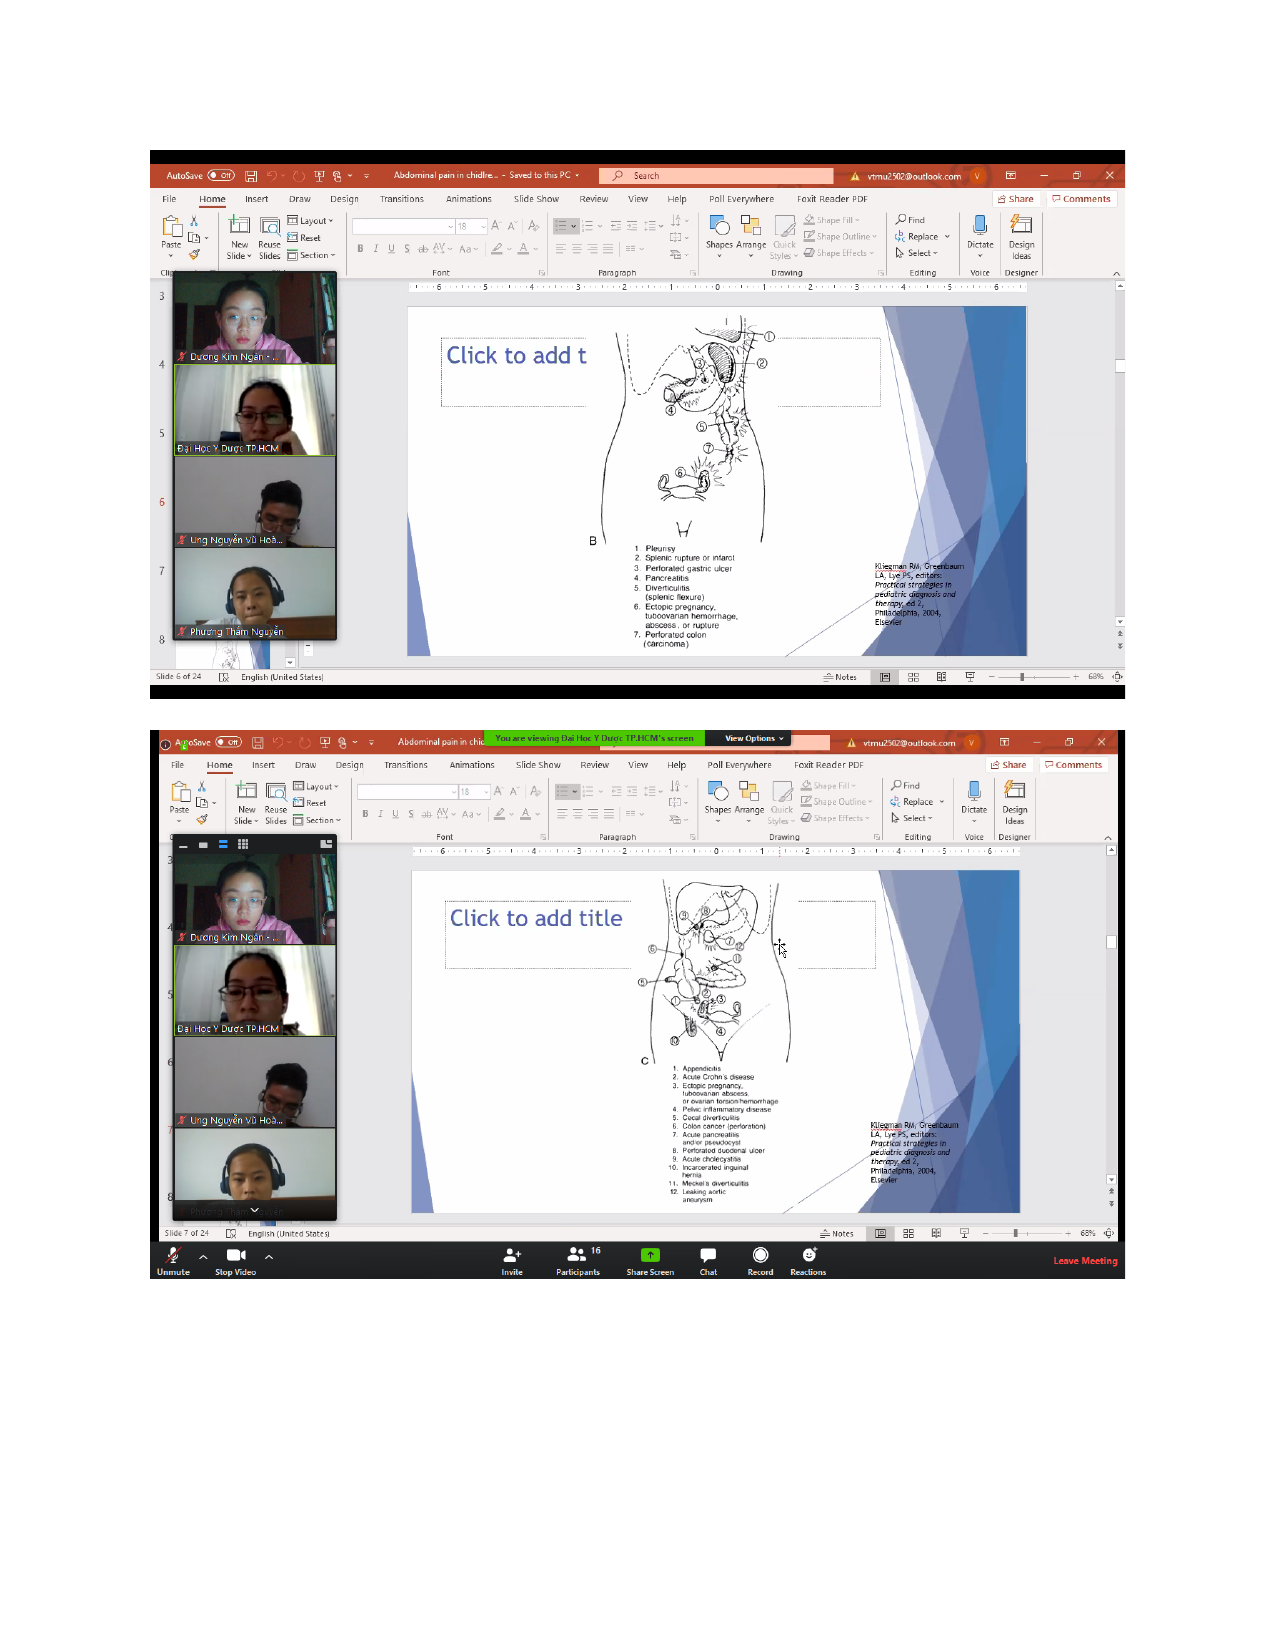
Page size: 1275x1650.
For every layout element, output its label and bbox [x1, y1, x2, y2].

picture [150, 730, 1125, 1279]
picture [150, 150, 1125, 699]
